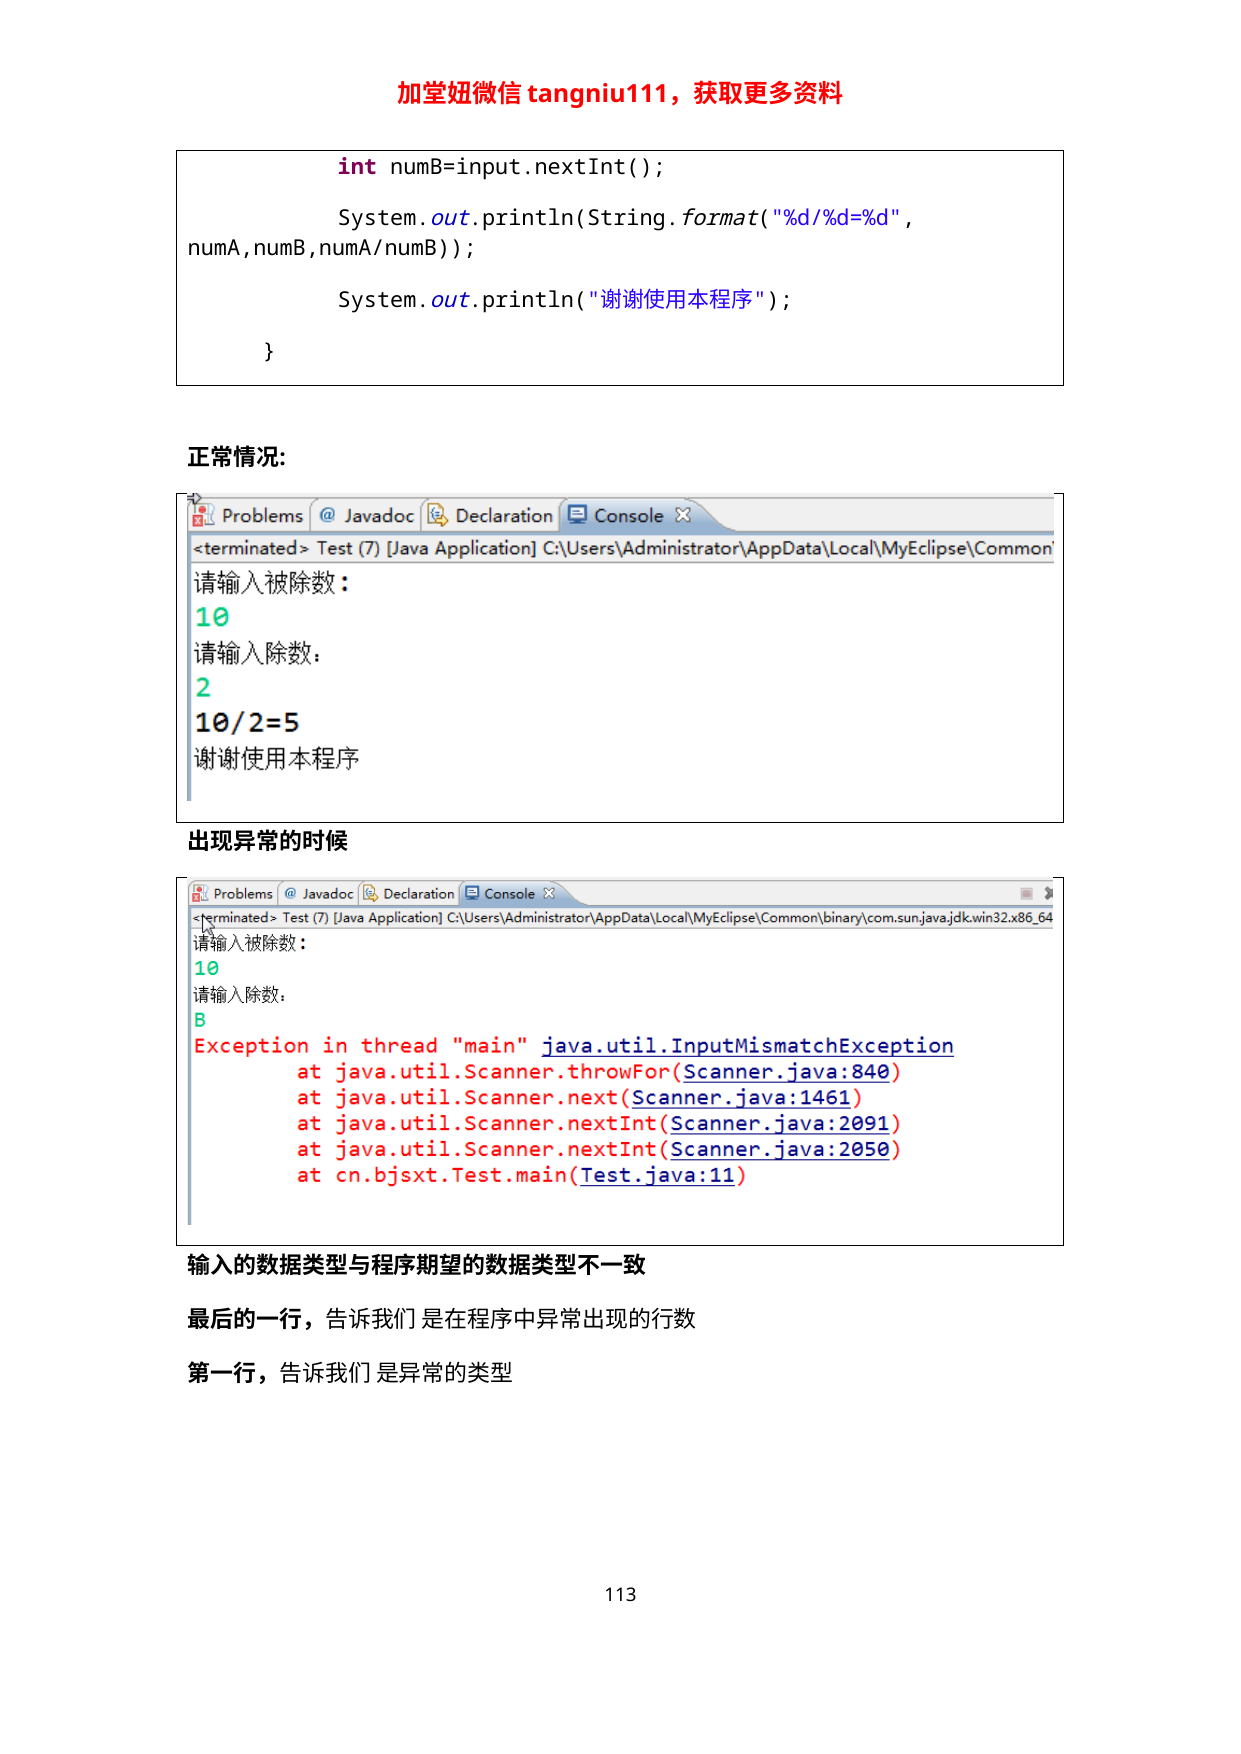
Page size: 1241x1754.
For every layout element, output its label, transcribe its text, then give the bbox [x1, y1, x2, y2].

picture [187, 493, 1054, 801]
text 出现异常的时候 [187, 823, 1053, 856]
table_header [177, 494, 1063, 822]
text 正常情况: [187, 438, 1053, 472]
text 最后的一行，告诉我们 是在程序中异常出现的行数 [187, 1301, 1053, 1334]
picture [187, 877, 1053, 1225]
text 第一行，告诉我们 是异常的类型 [187, 1354, 1053, 1388]
table_header [177, 878, 1063, 1245]
text 输入的数据类型与程序期望的数据类型不一致 [187, 1246, 1053, 1280]
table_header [177, 151, 1063, 385]
